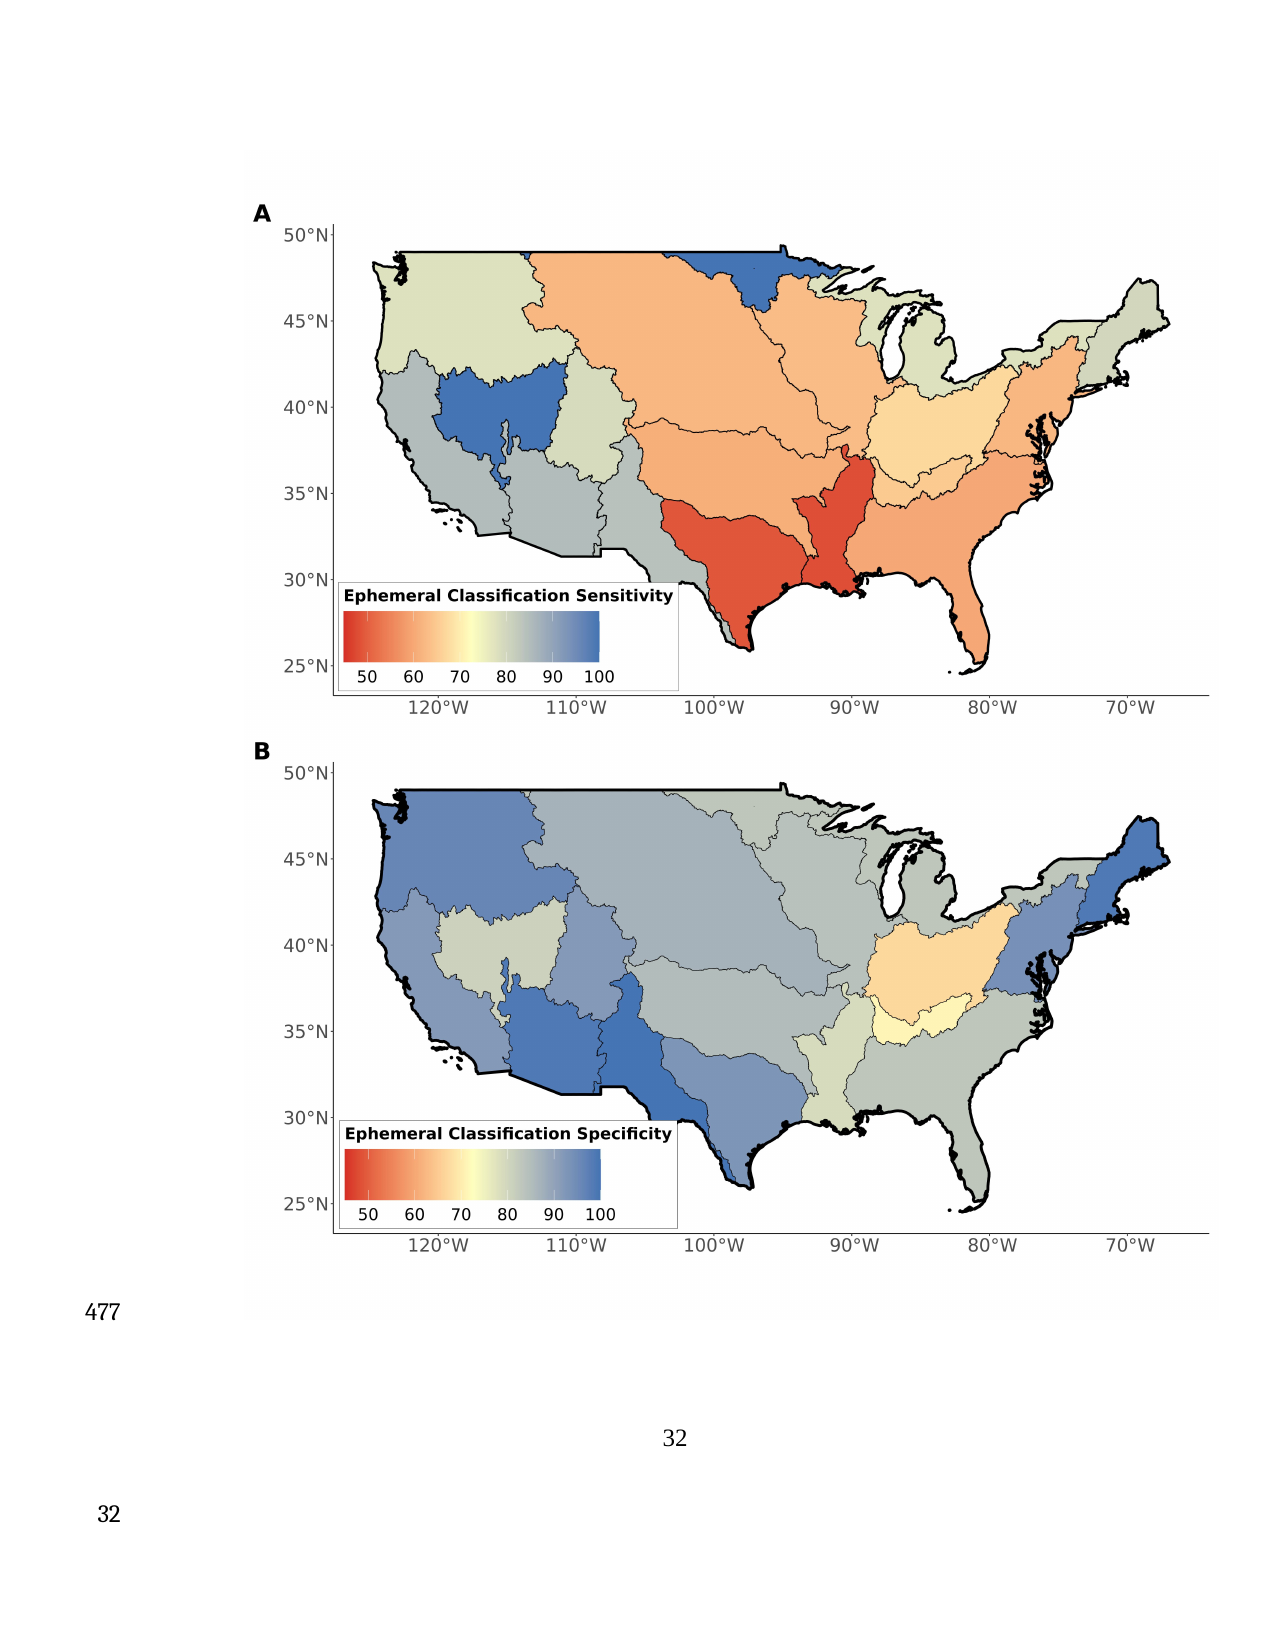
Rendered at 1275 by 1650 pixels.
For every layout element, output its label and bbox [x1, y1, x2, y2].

picture [243, 150, 1219, 1320]
